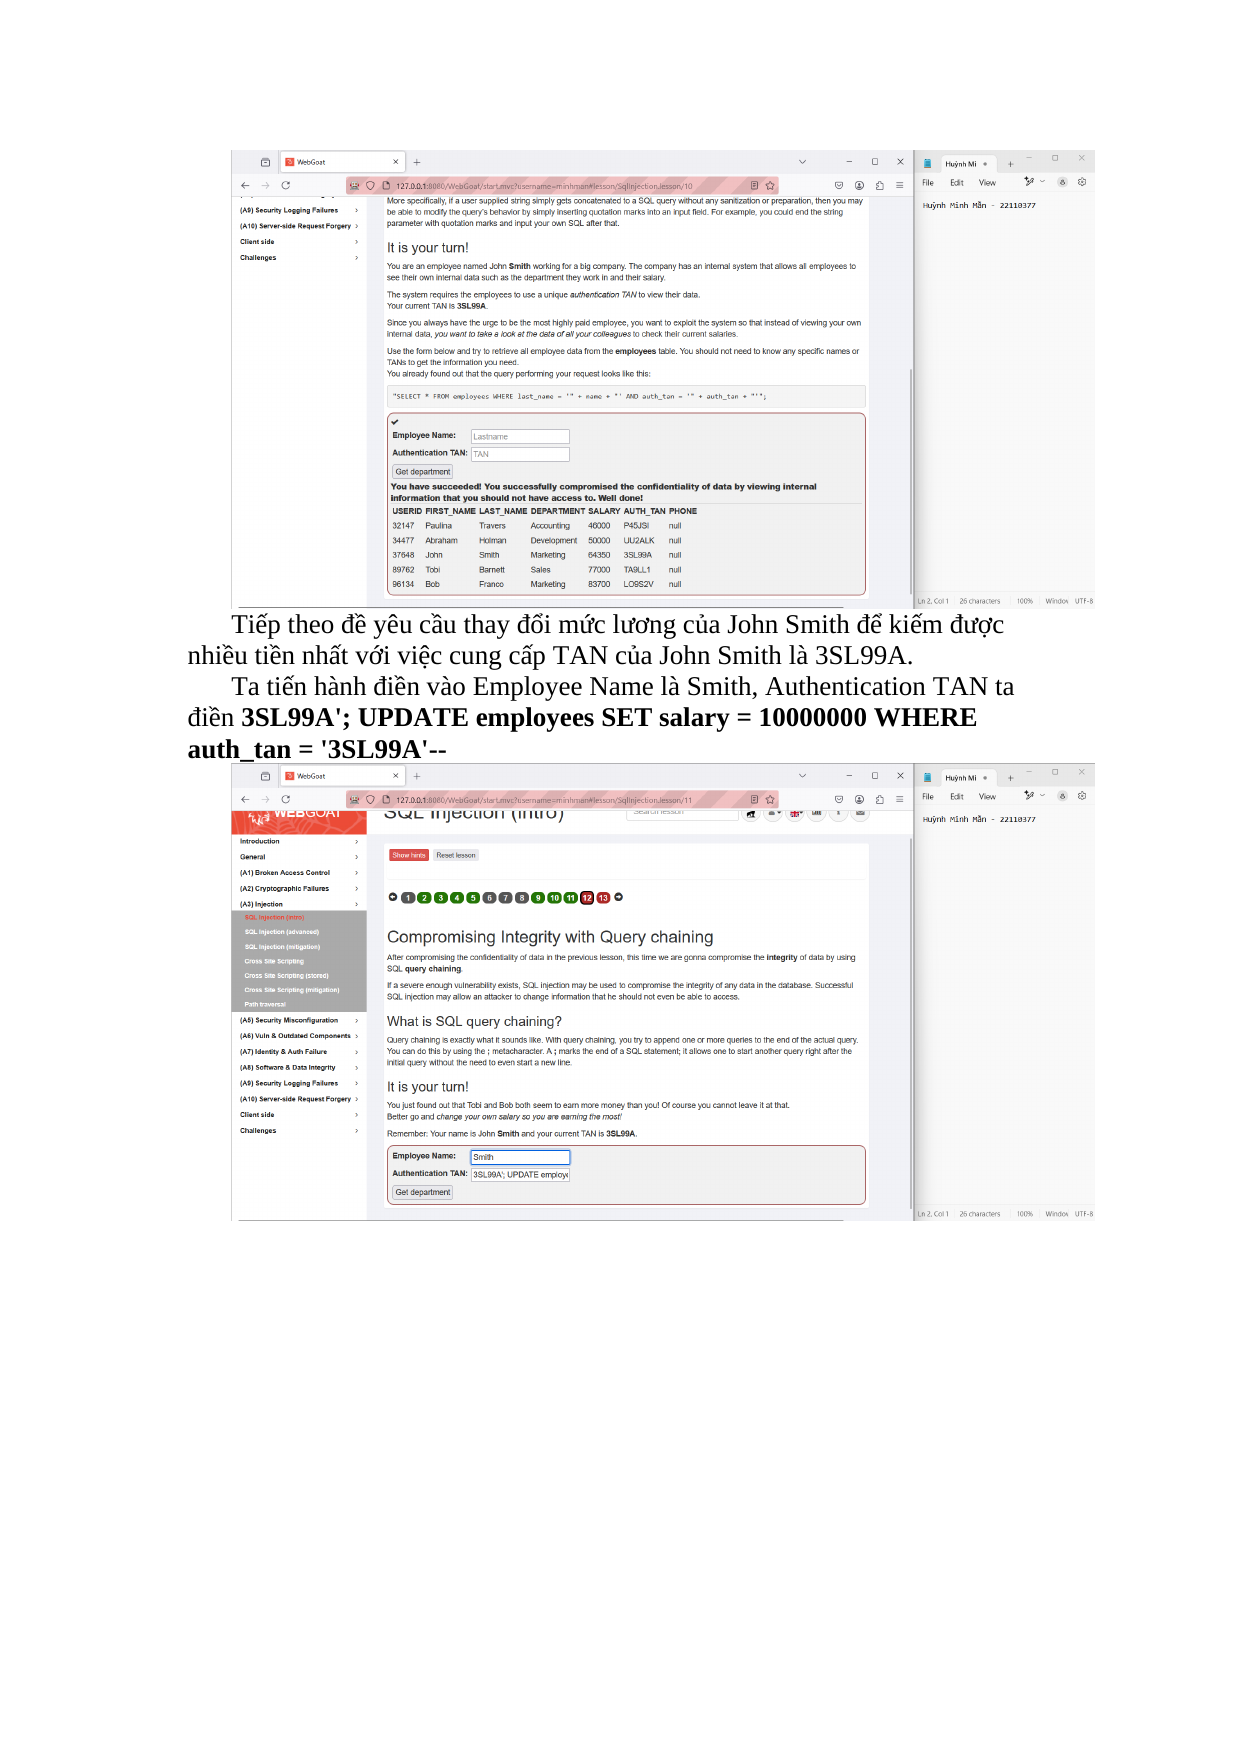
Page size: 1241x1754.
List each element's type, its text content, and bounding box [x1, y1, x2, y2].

text Ta tiến hành điền vào Employee Name là Smith, Authentication TAN ta điền 3SL99A'; UPDATE employees SET salary = 10000000 WHERE auth_tan = '3SL99A'-- [187, 670, 1053, 764]
text Tiếp theo đề yêu cầu thay đổi mức lương của John Smith để kiếm được nhiều tiền nhất với việc cung cấp TAN của John Smith là 3SL99A. [187, 608, 1053, 670]
picture [231, 150, 1095, 609]
picture [231, 763, 1095, 1221]
